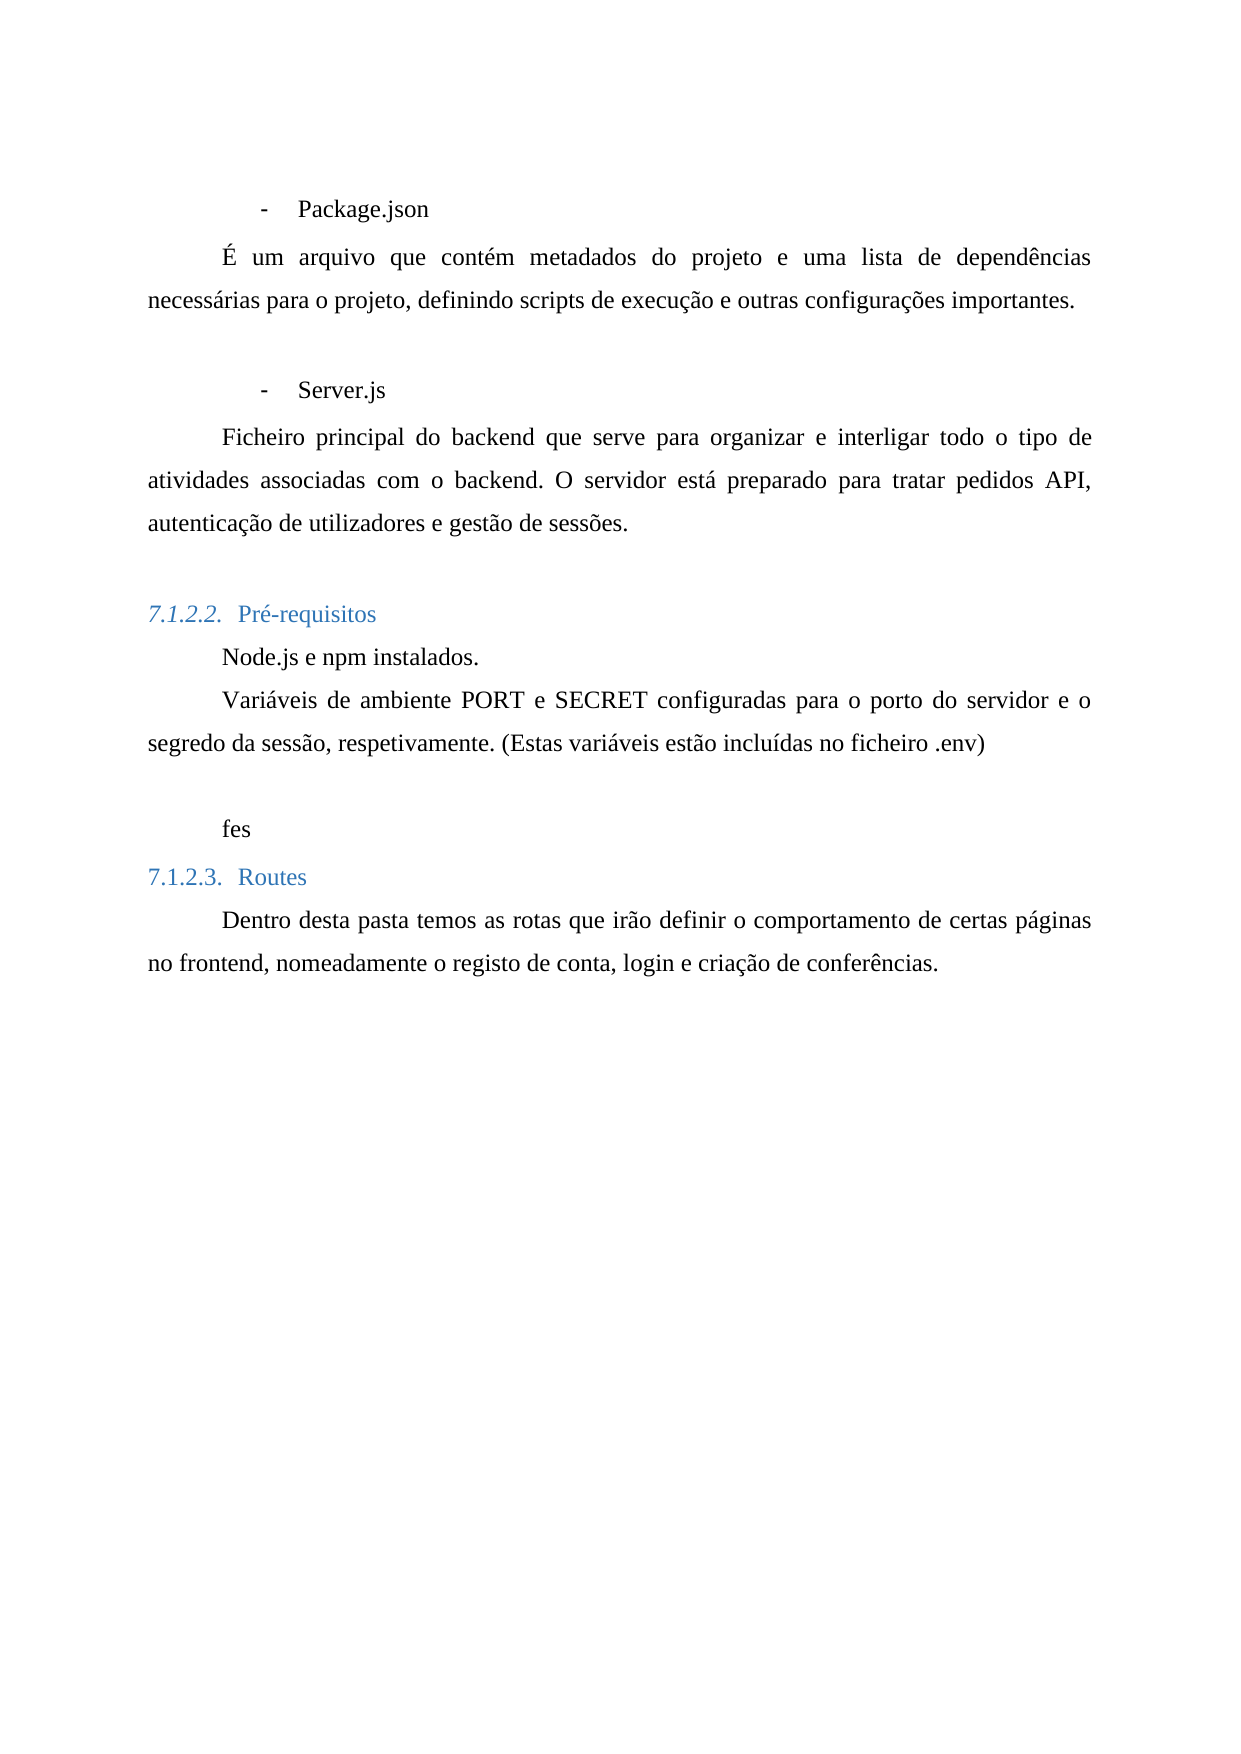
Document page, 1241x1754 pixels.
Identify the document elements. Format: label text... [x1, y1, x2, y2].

list Package.json [260, 191, 1092, 225]
text Node.js e npm instalados. [148, 642, 1092, 671]
text fes [148, 814, 1092, 843]
text Ficheiro principal do backend que serve para organizar e interligar todo o tipo de atividades associadas com o backend. O servidor está preparado para tratar pedidos API, autenticação de utilizadores e gestão de sessões. [148, 422, 1092, 537]
text É um arquivo que contém metadados do projeto e uma lista de dependências necessárias para o projeto, definindo scripts de execução e outras configurações importantes. [148, 242, 1092, 314]
text Dentro desta pasta temos as rotas que irão definir o comportamento de certas páginas no frontend, nomeadamente o registo de conta, login e criação de conferências. [148, 905, 1092, 977]
subtitle Pré-requisitos [148, 599, 1092, 628]
list Server.js [260, 371, 1092, 405]
subtitle Routes [148, 862, 1092, 891]
text Variáveis de ambiente PORT e SECRET configuradas para o porto do servidor e o segredo da sessão, respetivamente. (Estas variáveis estão incluídas no ficheiro .env) [148, 685, 1092, 757]
